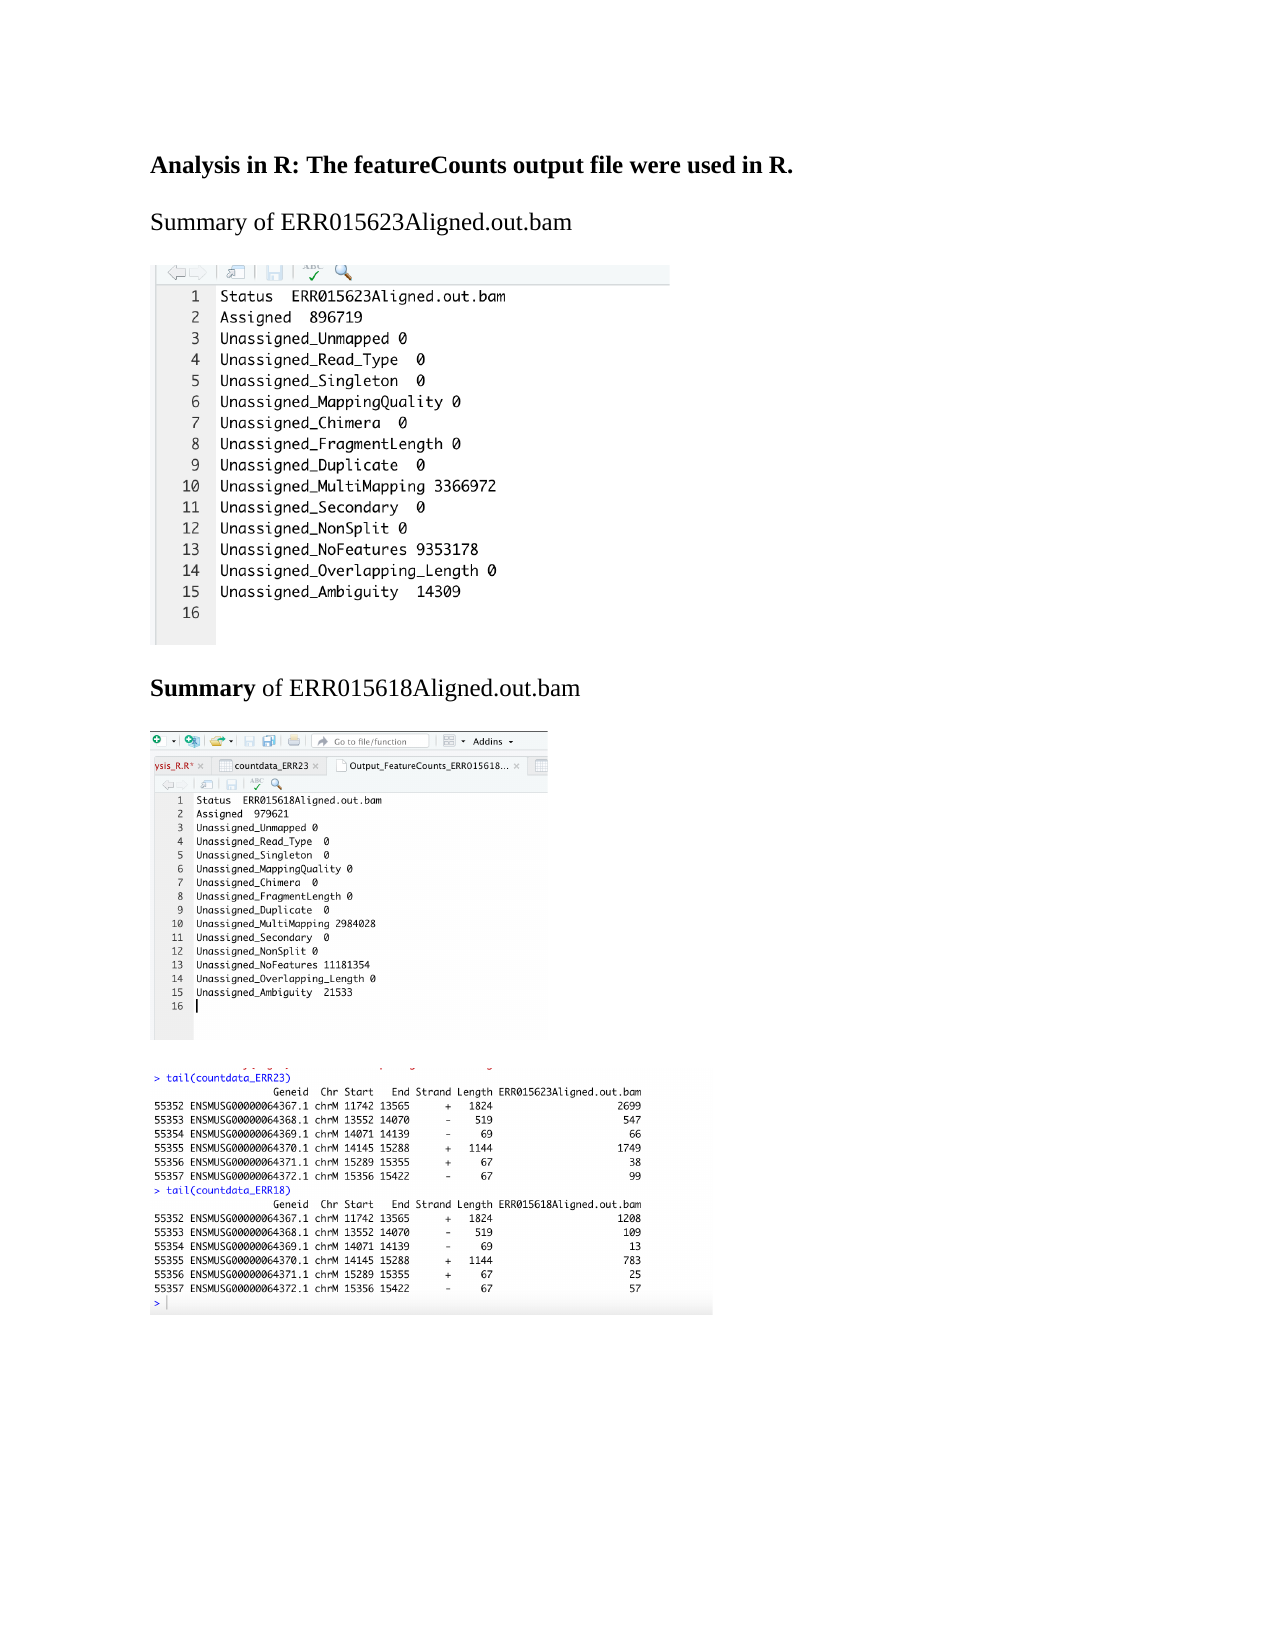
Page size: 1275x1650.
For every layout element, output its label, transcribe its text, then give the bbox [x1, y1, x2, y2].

picture [150, 265, 670, 645]
text Analysis in R: The featureCounts output file were used in R. [150, 150, 1125, 179]
picture [150, 731, 548, 1040]
picture [150, 1068, 713, 1315]
text Summary of ERR015618Aligned.out.bam [150, 673, 1125, 702]
text Summary of ERR015623Aligned.out.bam [150, 207, 1125, 236]
